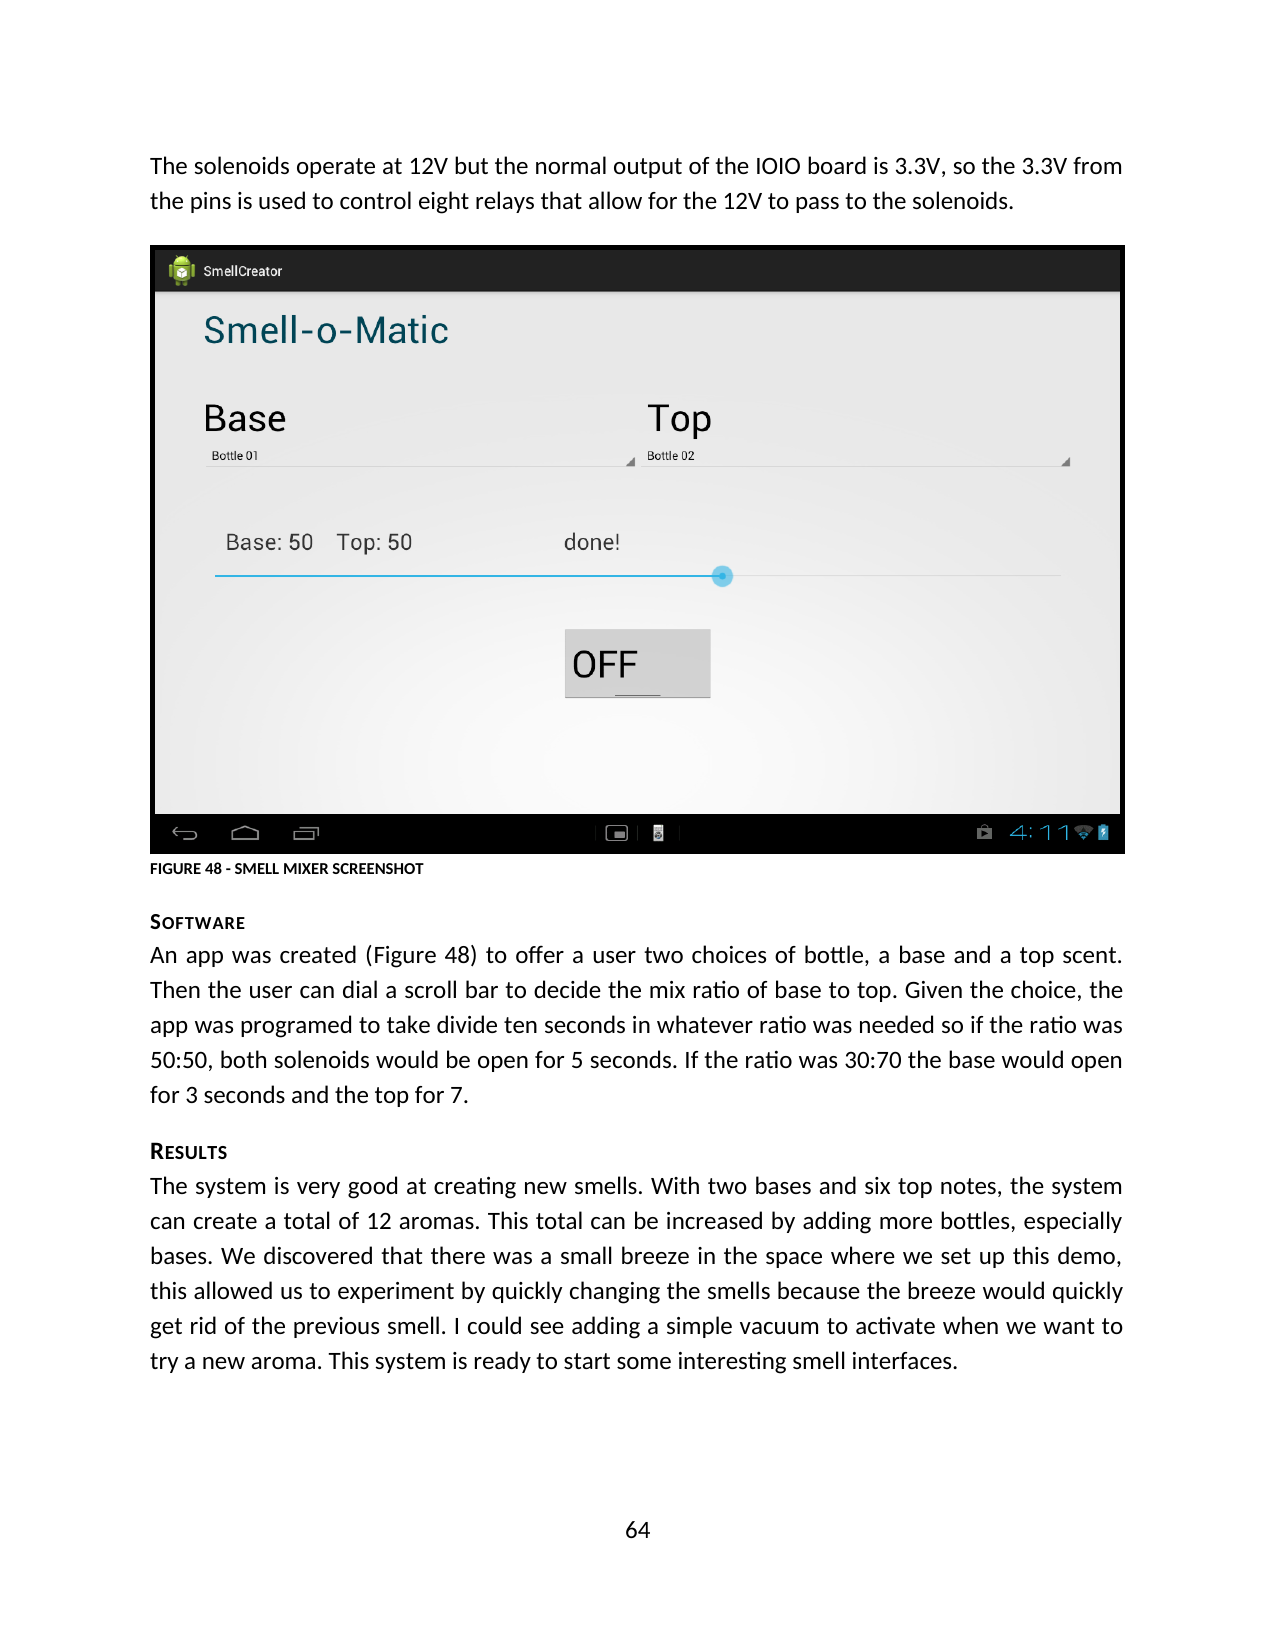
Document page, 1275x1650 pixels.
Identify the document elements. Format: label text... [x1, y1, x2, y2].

subtitle Results [150, 1135, 1125, 1165]
subtitle Software [150, 907, 1125, 935]
picture [155, 250, 1120, 850]
text An app was created () to offer a user two choices of bottle, a base and a top scent. Then the user can dial a scroll bar to decide the mix ratio of base to top. Given the choice, the app was programed to take divide ten seconds in whatever ratio was needed so if the ratio was 50:50, both solenoids would be open for 5 seconds. If the ratio was 30:70 the base would open for 3 seconds and the top for 7. [150, 939, 1125, 1109]
text The solenoids operate at 12V but the normal output of the IOIO board is 3.3V, so the 3.3V from the pins is used to control eight relays that allow for the 12V to pass to the solenoids. [150, 150, 1125, 216]
text Figure - Smell mixer screenshot [150, 858, 1125, 879]
text The system is very good at creating new smells. With two bases and six top notes, the system can create a total of 12 aromas. This total can be increased by adding more bottles, especially bases. We discovered that there was a small breeze in the space where we set up this demo, this allowed us to experiment by quickly changing the smells because the breeze would quickly get rid of the previous smell. I could see adding a simple vacuum to activate when we want to try a new aroma. This system is ready to start some interesting smell interfaces. [150, 1170, 1125, 1375]
